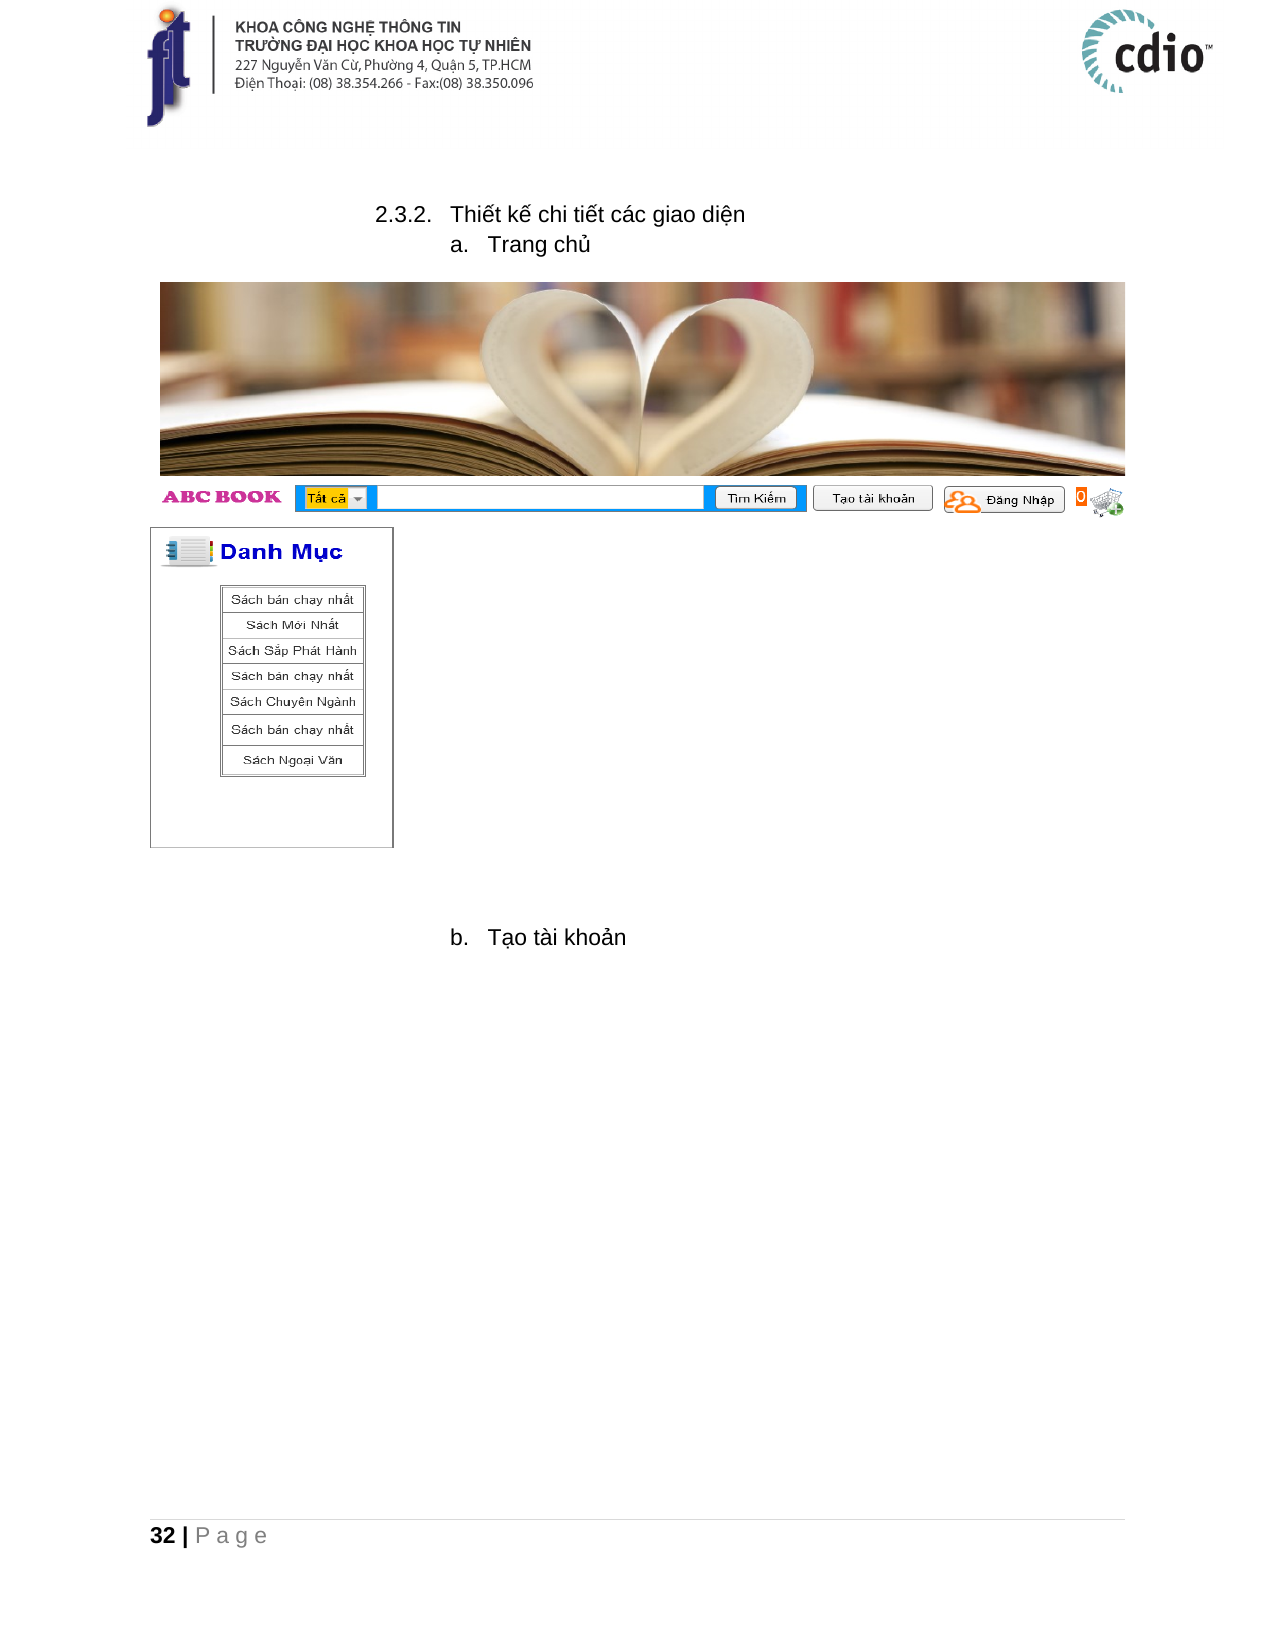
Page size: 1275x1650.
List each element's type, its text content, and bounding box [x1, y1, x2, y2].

list Tạo tài khoản [450, 924, 1125, 950]
list Trang chủ [450, 231, 1125, 258]
list Thiết kế chi tiết các giao diện [375, 201, 1125, 227]
picture [150, 282, 1125, 848]
picture [125, 0, 1224, 149]
